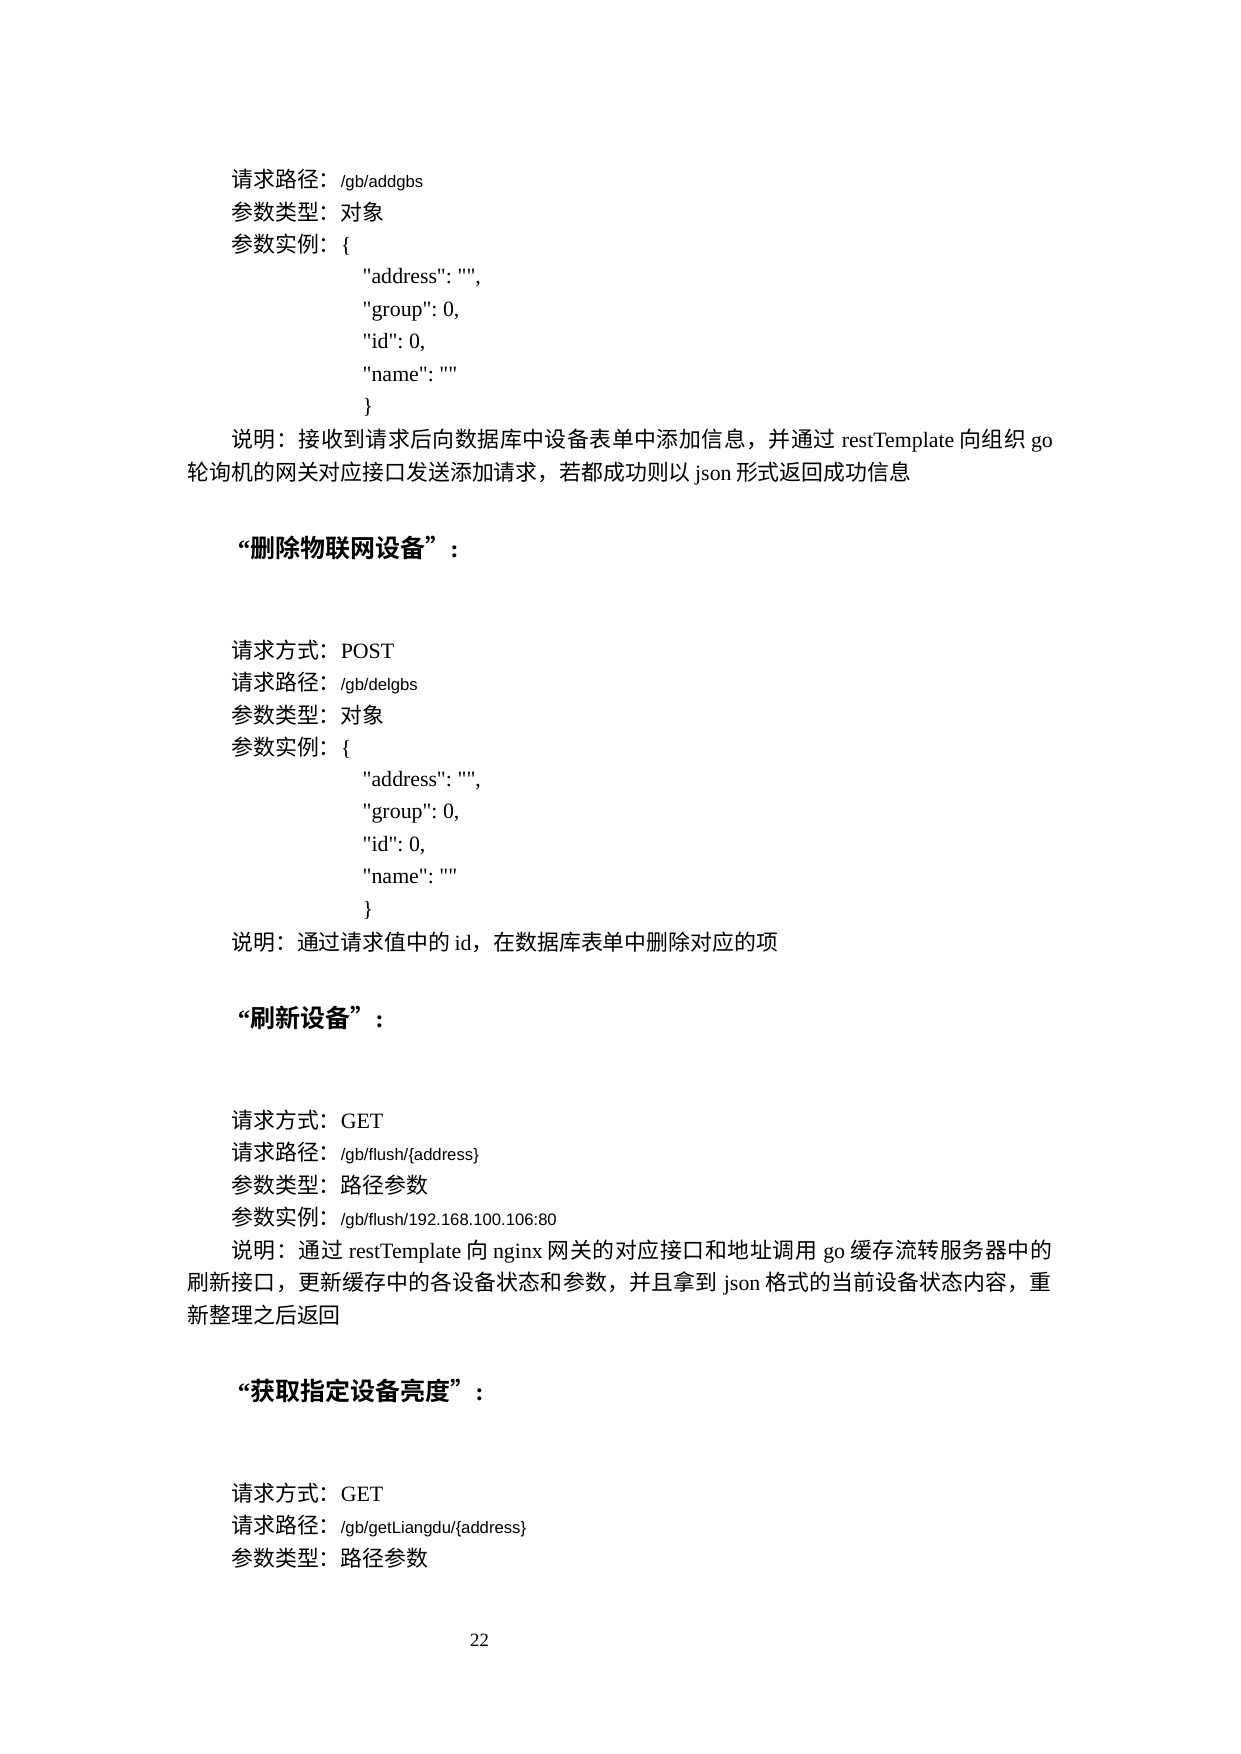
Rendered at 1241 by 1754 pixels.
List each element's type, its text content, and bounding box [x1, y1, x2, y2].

text 请求方式：GET [187, 1102, 1053, 1135]
subtitle “获取指定设备亮度”: [187, 1357, 1053, 1422]
text 请求路径：/gb/flush/{address} [187, 1135, 1053, 1167]
text } [319, 389, 1053, 422]
text "id": 0, [319, 827, 1053, 860]
text "address": "", [319, 762, 1053, 795]
subtitle “刷新设备”: [187, 984, 1053, 1049]
text "address": "", [319, 259, 1053, 292]
text "name": "" [319, 357, 1053, 389]
text 参数类型：对象 [187, 194, 1053, 227]
text "id": 0, [319, 324, 1053, 357]
text "group": 0, [319, 795, 1053, 827]
text 说明：接收到请求后向数据库中设备表单中添加信息，并通过restTemplate向组织go轮询机的网关对应接口发送添加请求，若都成功则以json形式返回成功信息 [187, 422, 1053, 487]
text "group": 0, [319, 292, 1053, 324]
text 参数类型：路径参数 [187, 1167, 1053, 1200]
text } [319, 892, 1053, 925]
text 参数实例：/gb/flush/192.168.100.106:80 [187, 1200, 1053, 1232]
subtitle “删除物联网设备”: [187, 514, 1053, 579]
text 参数实例：{ [187, 227, 1053, 259]
text 参数类型：对象 [187, 697, 1053, 730]
text 请求路径：/gb/getLiangdu/{address} [187, 1508, 1053, 1540]
text 参数实例：{ [187, 730, 1053, 762]
text 请求路径：/gb/delgbs [187, 665, 1053, 697]
text 请求方式：GET [187, 1475, 1053, 1508]
text "name": "" [319, 860, 1053, 892]
text 请求路径：/gb/addgbs [187, 162, 1053, 194]
text 说明：通过restTemplate向nginx网关的对应接口和地址调用go缓存流转服务器中的刷新接口，更新缓存中的各设备状态和参数，并且拿到json格式的当前设备状态内容，重新整理之后返回 [187, 1232, 1053, 1330]
text 说明：通过请求值中的id，在数据库表单中删除对应的项 [187, 925, 1053, 957]
text 请求方式：POST [187, 632, 1053, 665]
text 参数类型：路径参数 [187, 1540, 1053, 1573]
